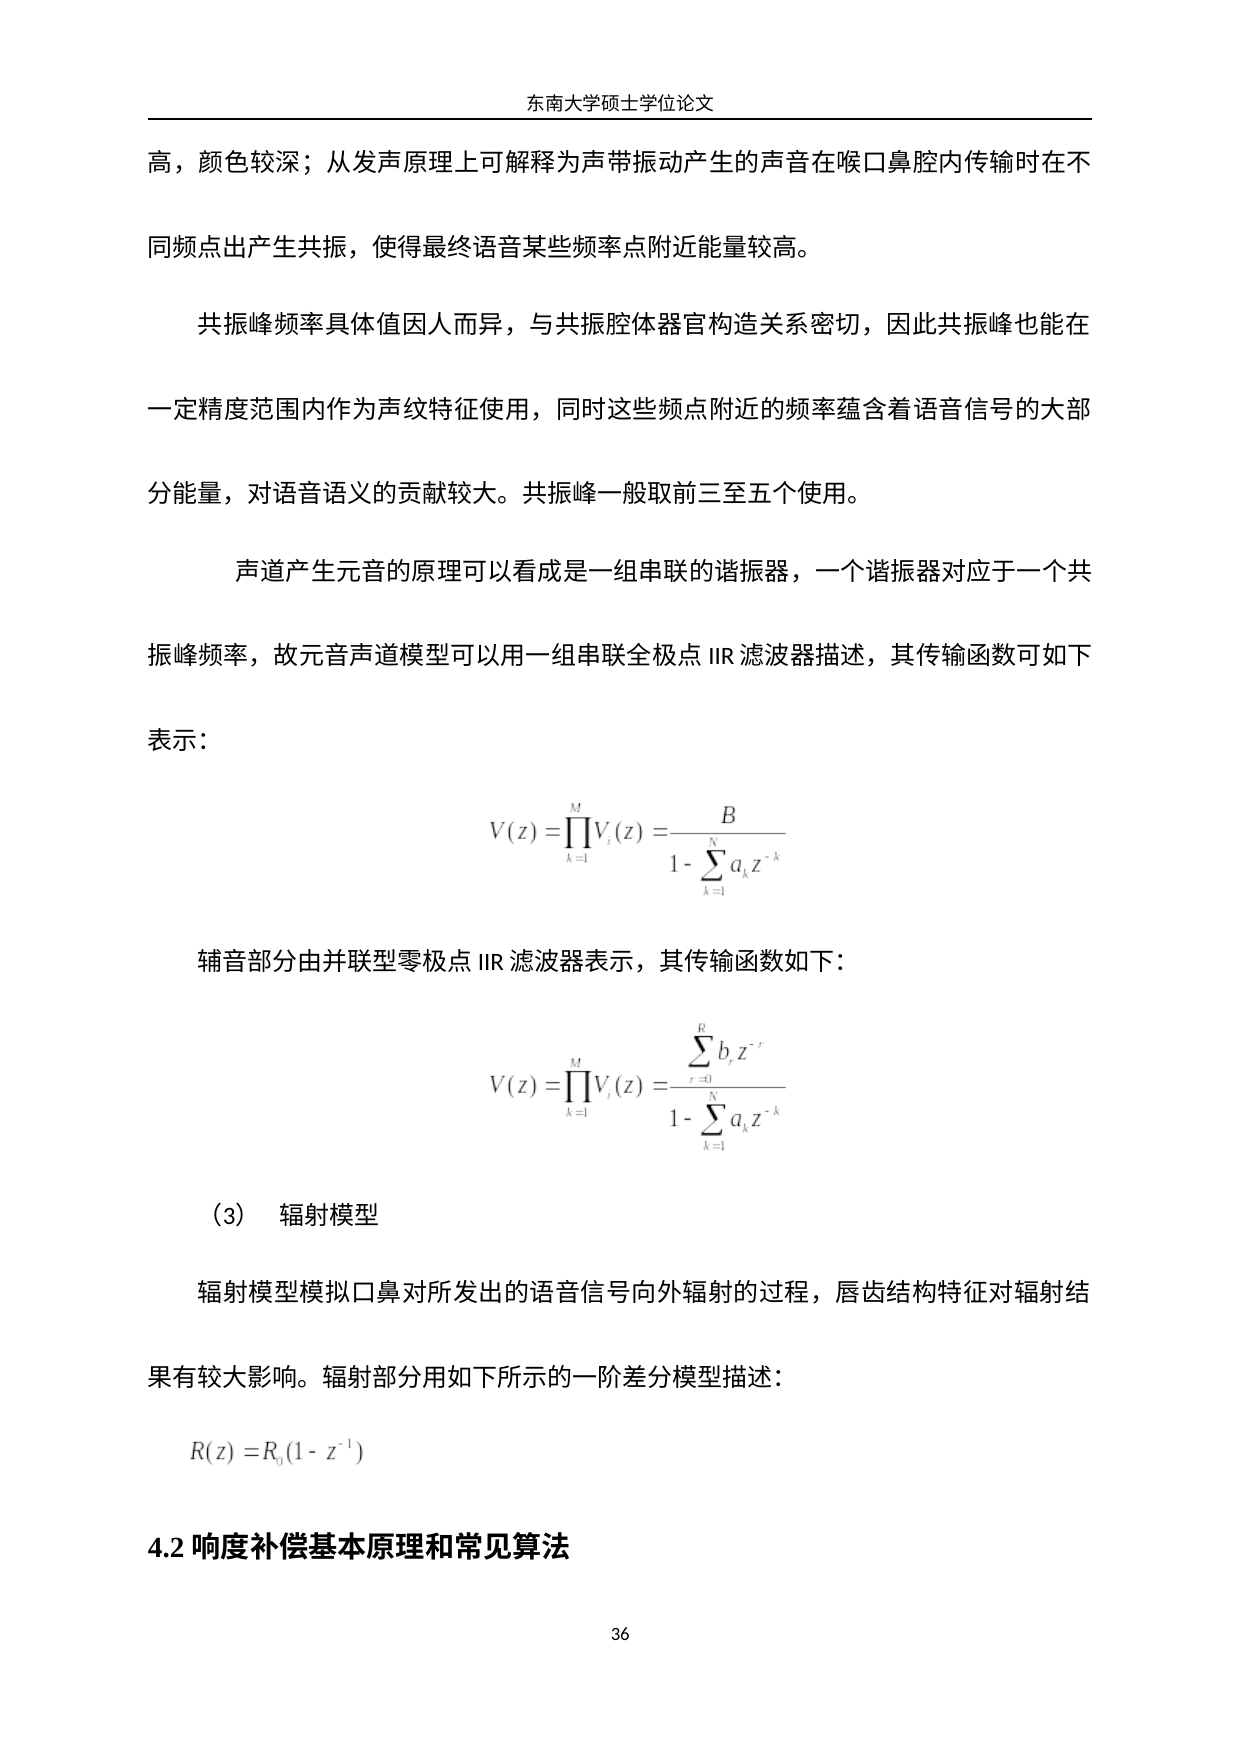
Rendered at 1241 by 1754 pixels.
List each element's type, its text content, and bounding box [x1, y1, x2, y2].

text 声道产生元音的原理可以看成是一组串联的谐振器，一个谐振器对应于一个共振峰频率，故元音声道模型可以用一组串联全极点IIR滤波器描述，其传输函数可如下表示： [148, 535, 1092, 773]
list 辐射模型 [148, 1180, 1092, 1248]
list 响度补偿基本原理和常见算法 [148, 1511, 1092, 1579]
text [148, 126, 1092, 279]
text 辅音部分由并联型零极点IIR滤波器表示，其传输函数如下： [148, 925, 1092, 993]
text 辐射模型模拟口鼻对所发出的语音信号向外辐射的过程，唇齿结构特征对辐射结果有较大影响。辐射部分用如下所示的一阶差分模型描述： [148, 1257, 1092, 1409]
text 共振峰频率具体值因人而异，与共振腔体器官构造关系密切，因此共振峰也能在一定精度范围内作为声纹特征使用，同时这些频点附近的频率蕴含着语音信号的大部分能量，对语音语义的贡献较大。共振峰一般取前三至五个使用。 [148, 288, 1092, 526]
